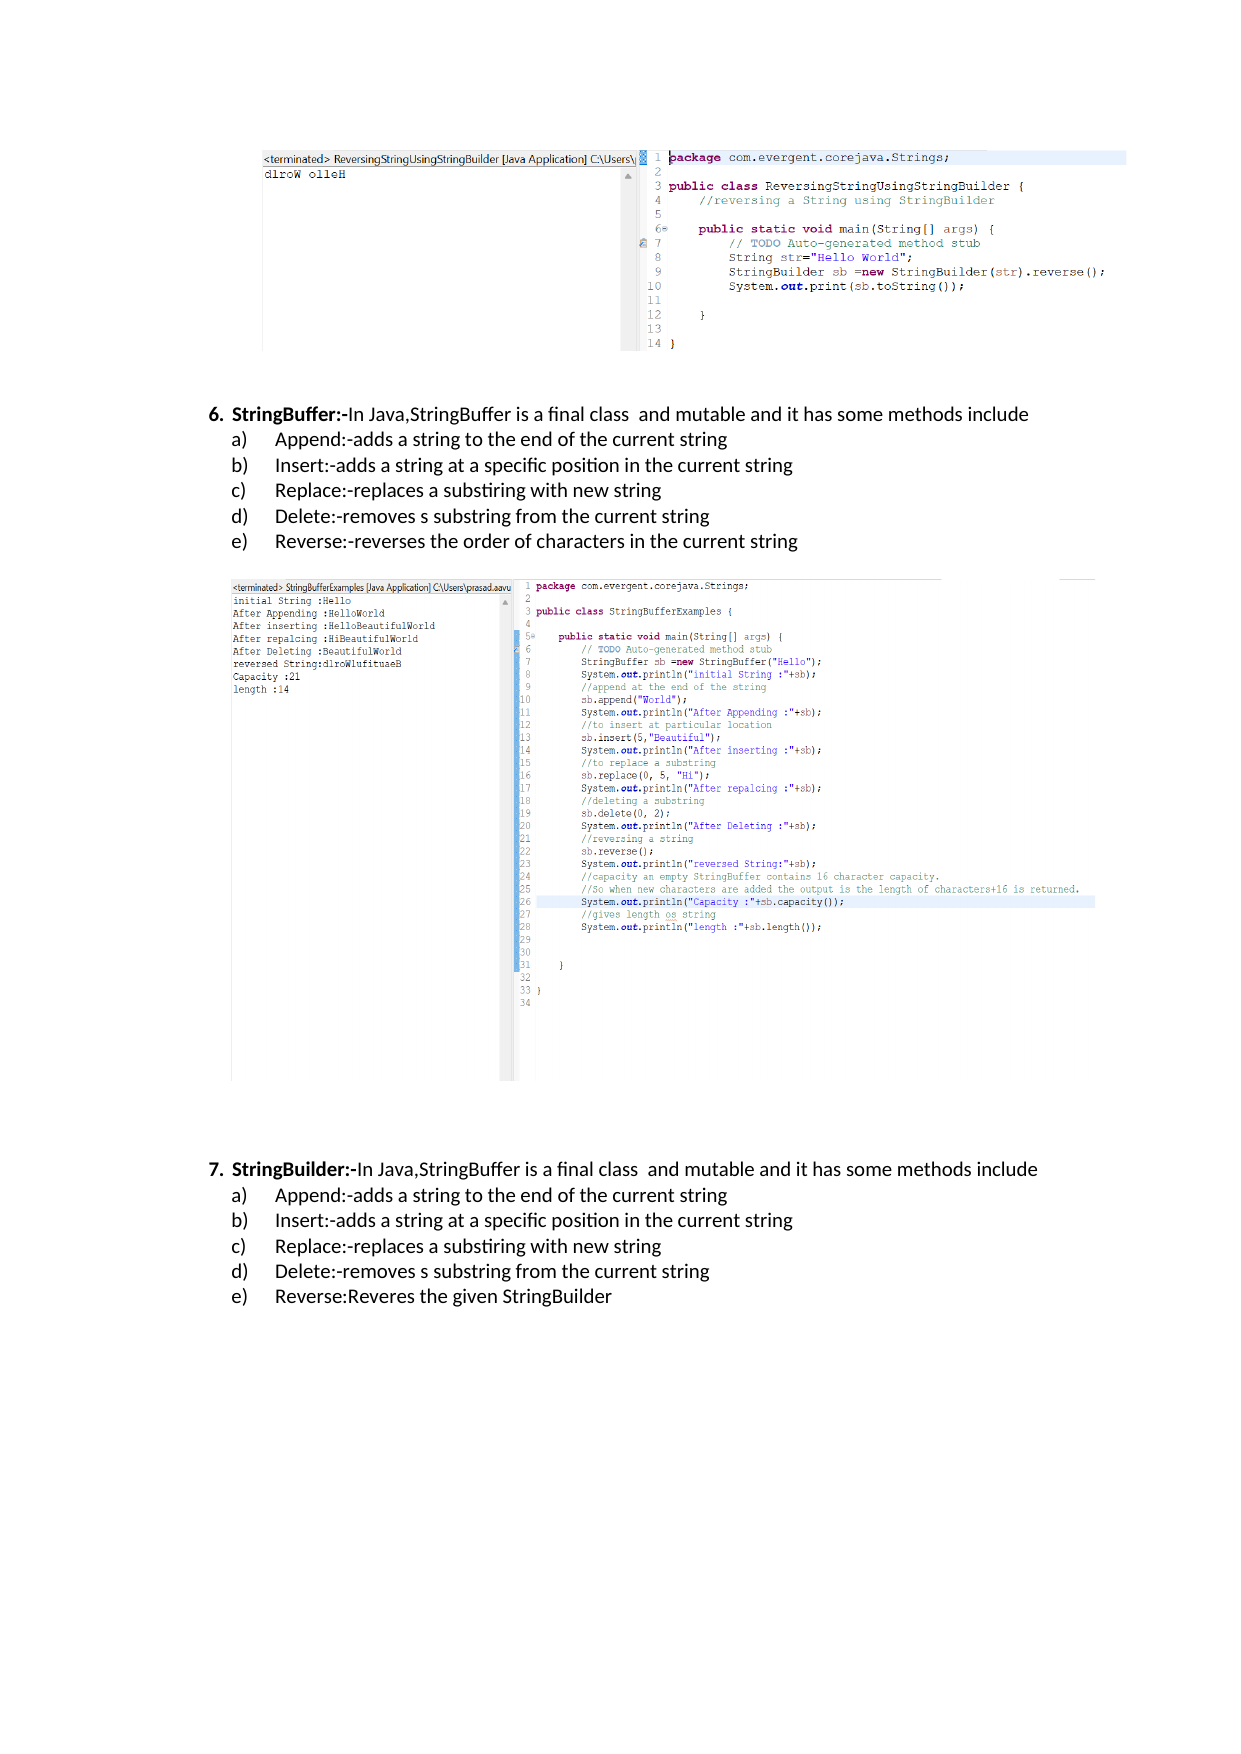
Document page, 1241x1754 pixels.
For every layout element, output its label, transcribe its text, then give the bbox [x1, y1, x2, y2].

list Insert:-adds a string at a specific position in the current string [231, 1207, 1053, 1233]
list Delete:-removes s substring from the current string [231, 1258, 1053, 1284]
list Append:-adds a string to the end of the current string [231, 1182, 1053, 1207]
list Delete:-removes s substring from the current string [231, 503, 1053, 528]
list Replace:-replaces a substiring with new string [231, 477, 1053, 503]
list Reverse:-reverses the order of characters in the current string [231, 528, 1053, 554]
list StringBuilder:-In Java,StringBuffer is a final class and mutable and it has some methods include [208, 1157, 1053, 1182]
list StringBuffer:-In Java,StringBuffer is a final class and mutable and it has some methods include [208, 401, 1053, 427]
list Append:-adds a string to the end of the current string [231, 427, 1053, 452]
list Replace:-replaces a substiring with new string [231, 1233, 1053, 1258]
picture [262, 150, 1127, 351]
list Insert:-adds a string at a specific position in the current string [231, 452, 1053, 477]
picture [231, 579, 1096, 1081]
list Reverse:Reveres the given StringBuilder [231, 1284, 1053, 1309]
